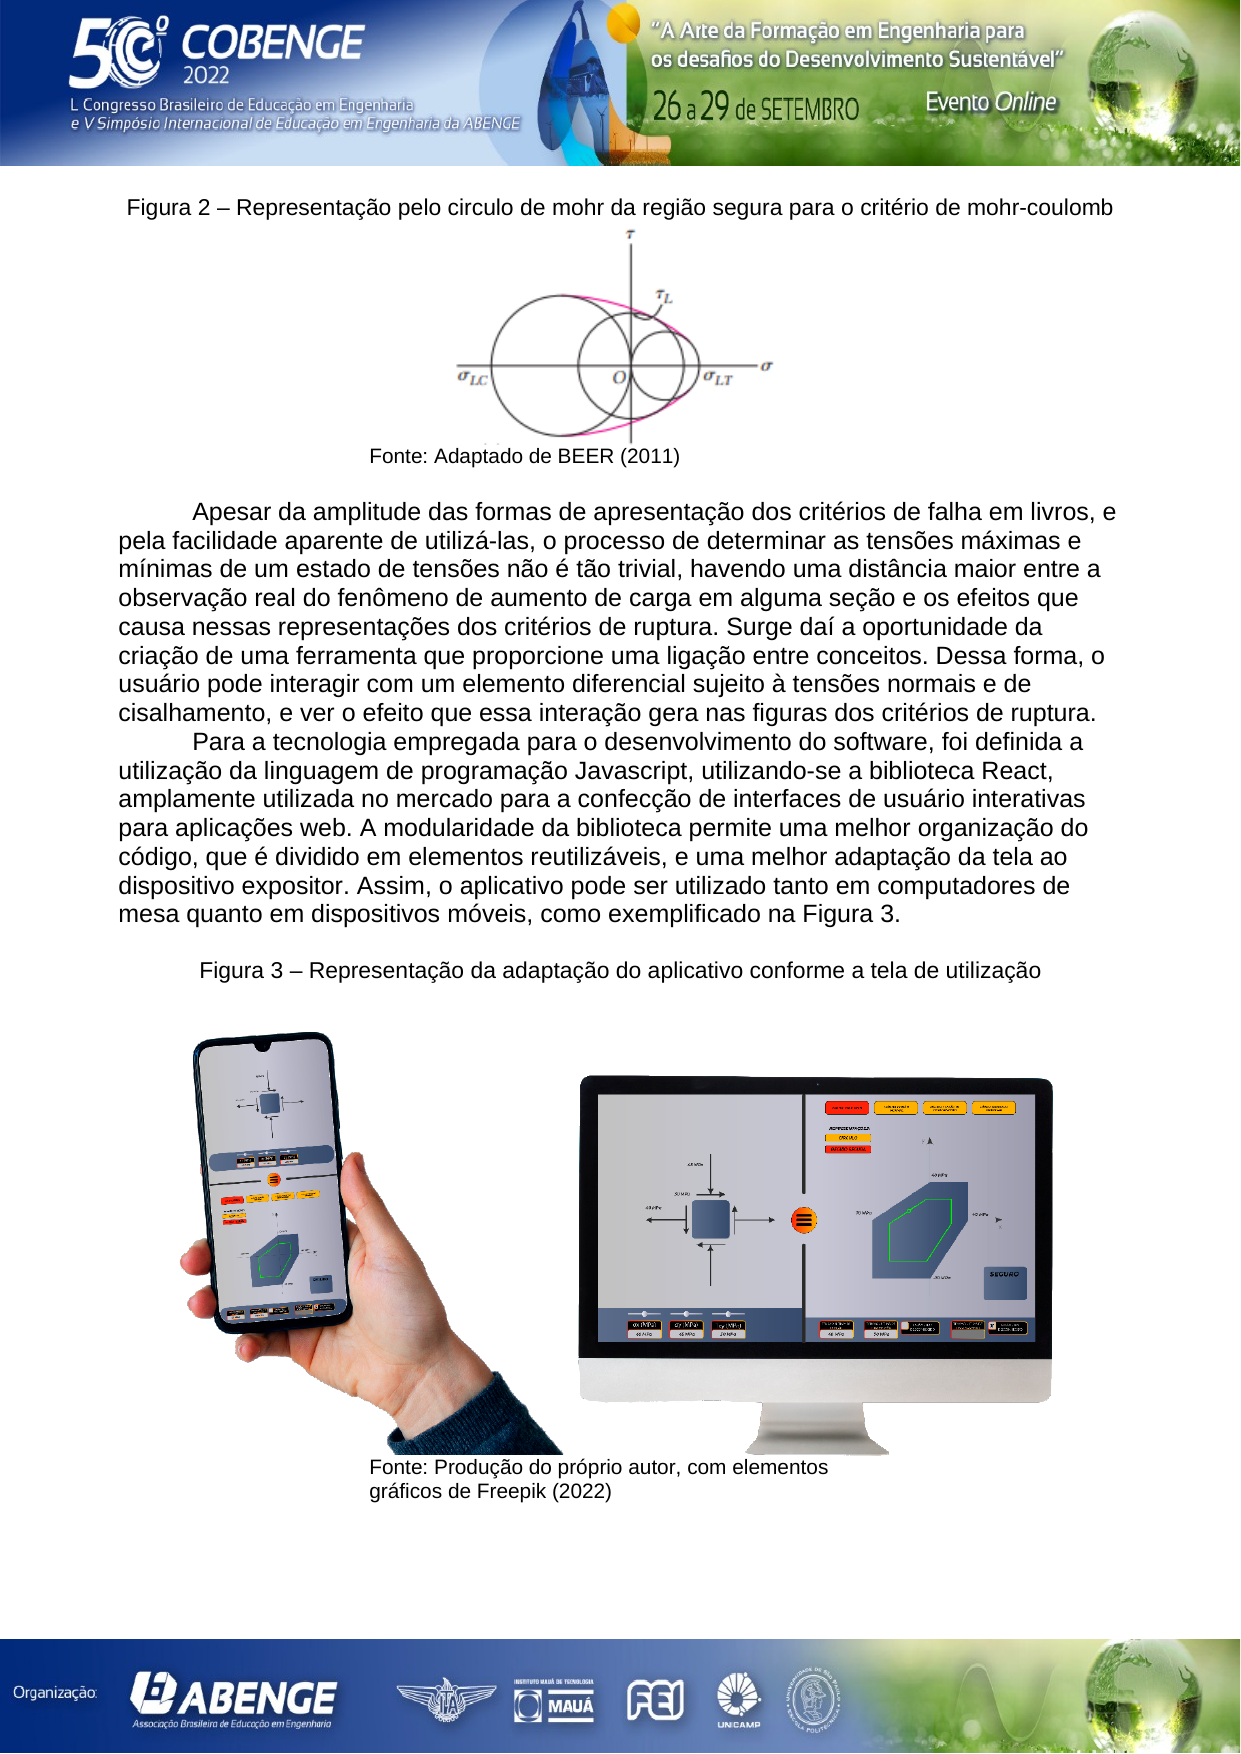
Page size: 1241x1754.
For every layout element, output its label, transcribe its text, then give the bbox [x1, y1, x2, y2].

text Para a tecnologia empregada para o desenvolvimento do software, foi definida a utilização da linguagem de programação Javascript, utilizando-se a biblioteca React, amplamente utilizada no mercado para a confecção de interfaces de usuário interativas para aplicações web. A modularidade da biblioteca permite uma melhor organização do código, que é dividido em elementos reutilizáveis, e uma melhor adaptação da tela ao dispositivo expositor. Assim, o aplicativo pode ser utilizado tanto em computadores de mesa quanto em dispositivos móveis, como exemplificado na Figura 3. [118, 727, 1122, 928]
picture [452, 220, 789, 445]
picture [0, 0, 1241, 166]
text Figura 3 – Representação da adaptação do aplicativo conforme a tela de utilização [118, 957, 1122, 983]
text Fonte: Produção do próprio autor, com elementos gráficos de Freepik (2022) [369, 1455, 886, 1503]
text Apesar da amplitude das formas de apresentação dos critérios de falha em livros, e pela facilidade aparente de utilizá-las, o processo de determinar as tensões máximas e mínimas de um estado de tensões não é tão trivial, havendo uma distância maior entre a observação real do fenômeno de aumento de carga em alguma seção e os efeitos que causa nessas representações dos critérios de ruptura. Surge daí a oportunidade da criação de uma ferramenta que proporcione uma ligação entre conceitos. Dessa forma, o usuário pode interagir com um elemento diferencial sujeito à tensões normais e de cisalhamento, e ver o efeito que essa interação gera nas figuras dos critérios de ruptura. [118, 497, 1122, 727]
picture [179, 1012, 1061, 1456]
picture [0, 1639, 1241, 1753]
text Fonte: Adaptado de BEER (2011) [369, 444, 886, 468]
